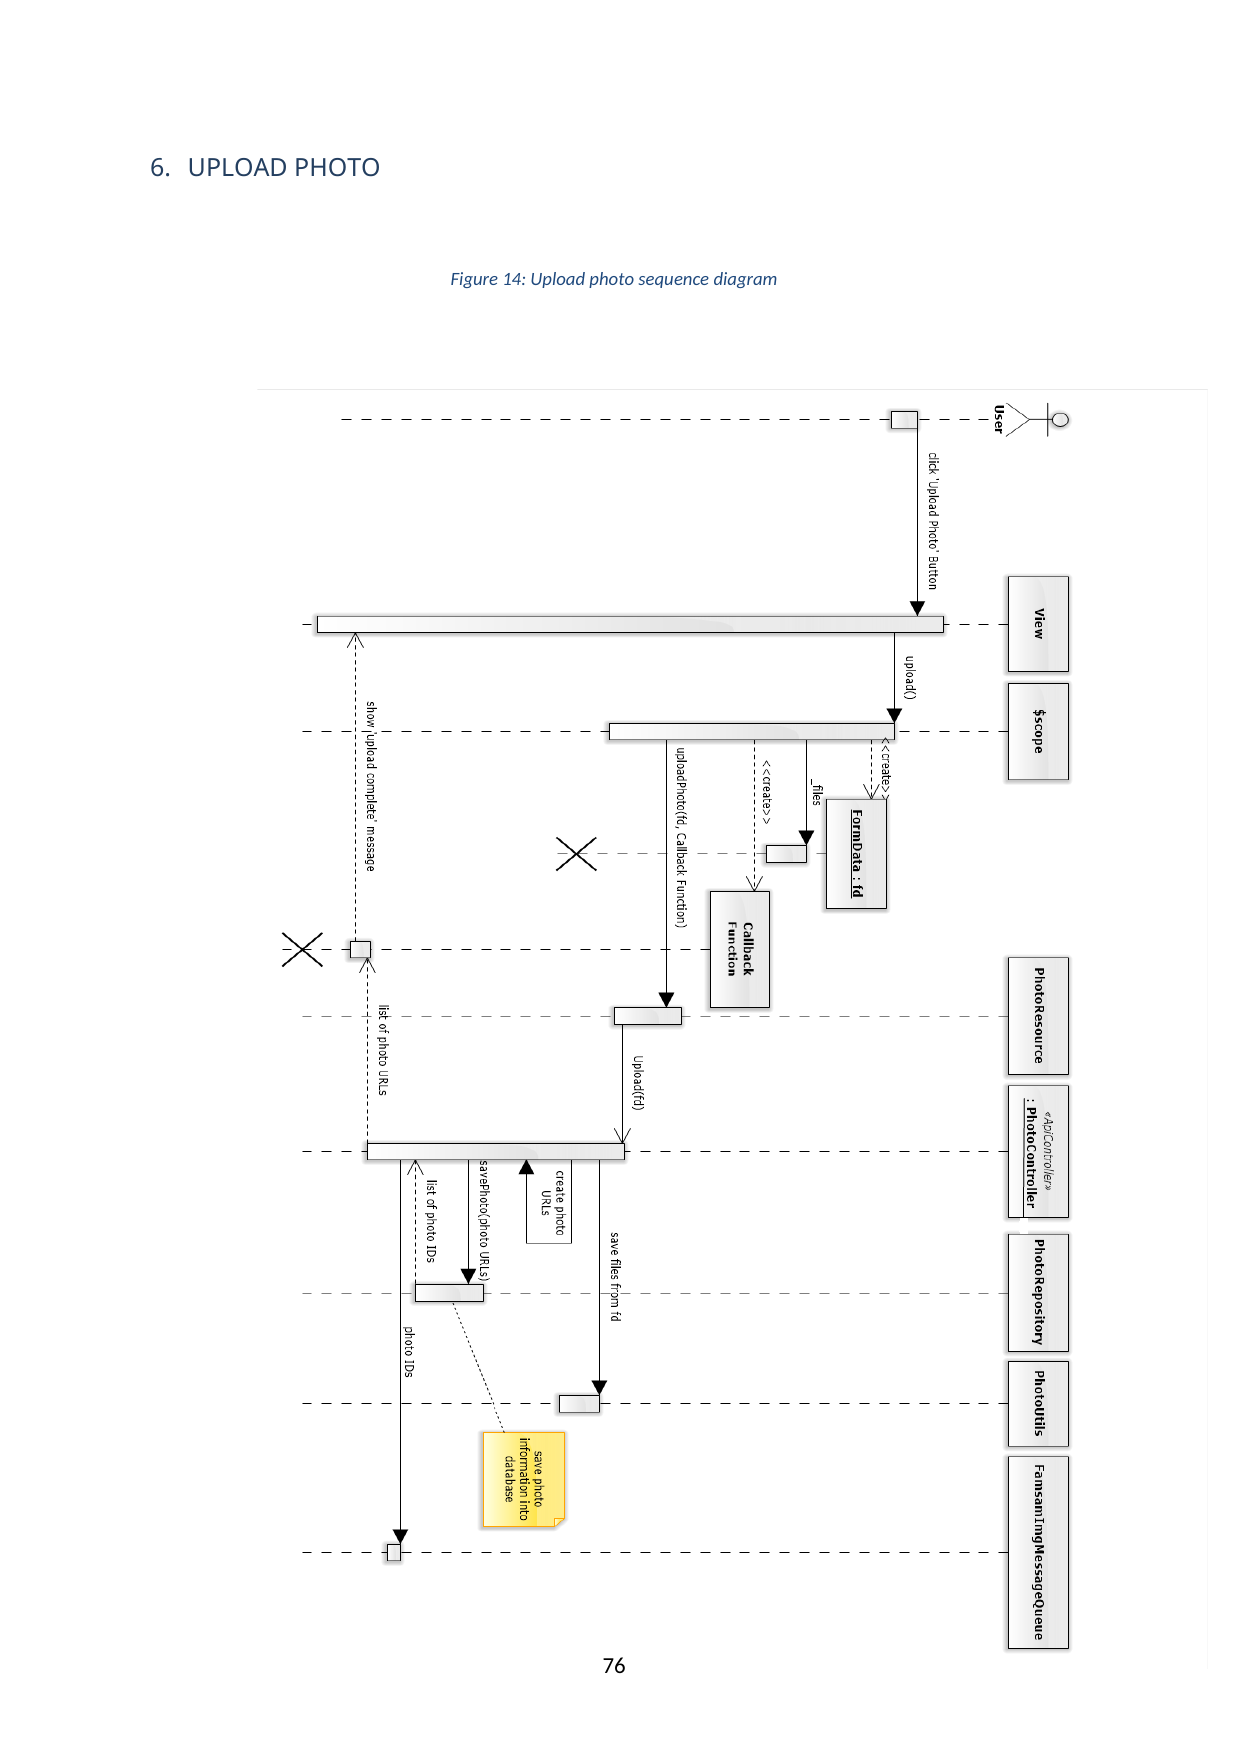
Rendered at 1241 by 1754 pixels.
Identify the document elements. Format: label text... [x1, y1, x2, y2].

picture [257, 389, 1208, 1669]
subtitle UPLOAD PHOTO [150, 150, 1115, 184]
text Figure 14: Upload photo sequence diagram [112, 267, 1115, 290]
